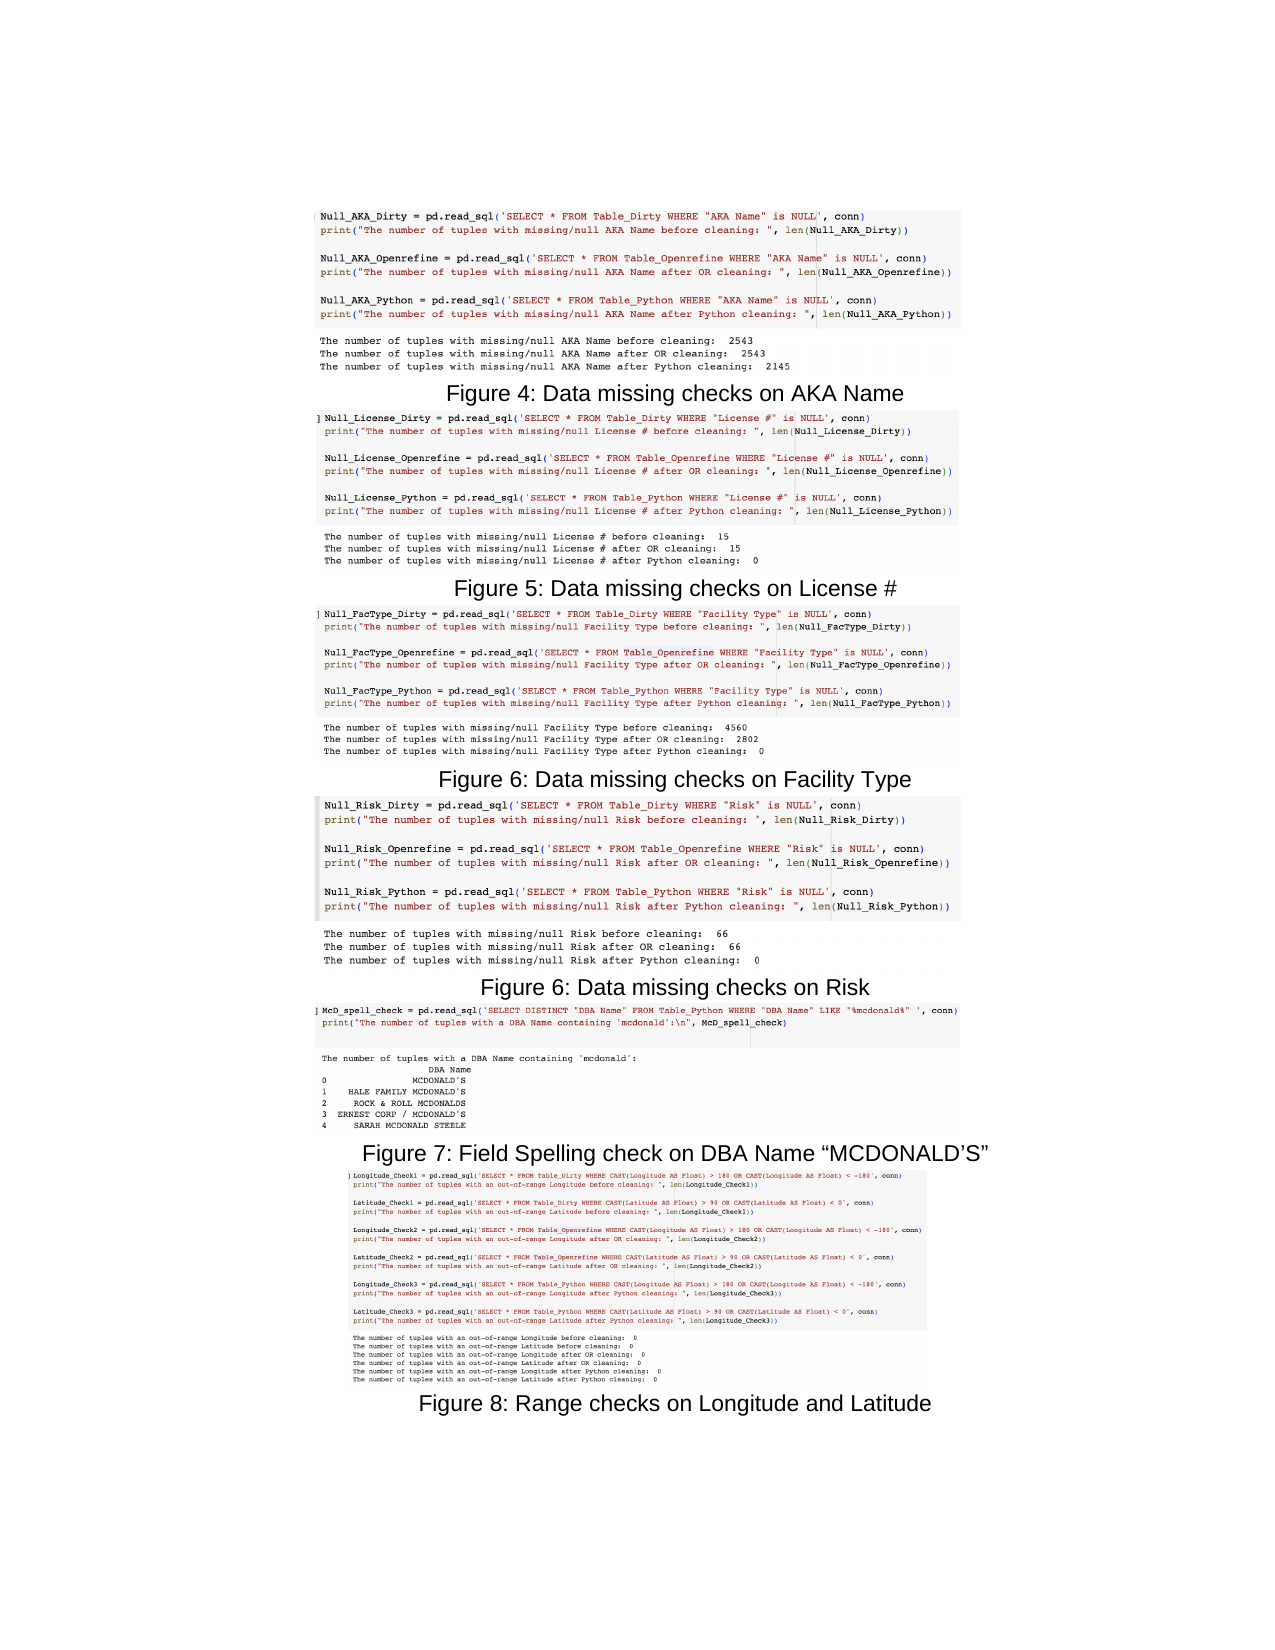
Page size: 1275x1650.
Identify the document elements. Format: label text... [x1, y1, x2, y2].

picture [316, 410, 959, 571]
text Figure 8: Range checks on Longitude and Latitude [225, 1390, 1125, 1417]
picture [315, 1003, 960, 1137]
picture [314, 796, 961, 970]
picture [314, 210, 961, 376]
picture [348, 1170, 927, 1387]
text Figure 7: Field Spelling check on DBA Name “MCDONALD’S” [225, 1140, 1125, 1166]
text Figure 5: Data missing checks on License # [225, 575, 1125, 601]
text Figure 6: Data missing checks on Risk [225, 974, 1125, 1000]
text Figure 4: Data missing checks on AKA Name [225, 380, 1125, 406]
text Figure 6: Data missing checks on Facility Type [225, 766, 1125, 792]
picture [315, 605, 960, 762]
